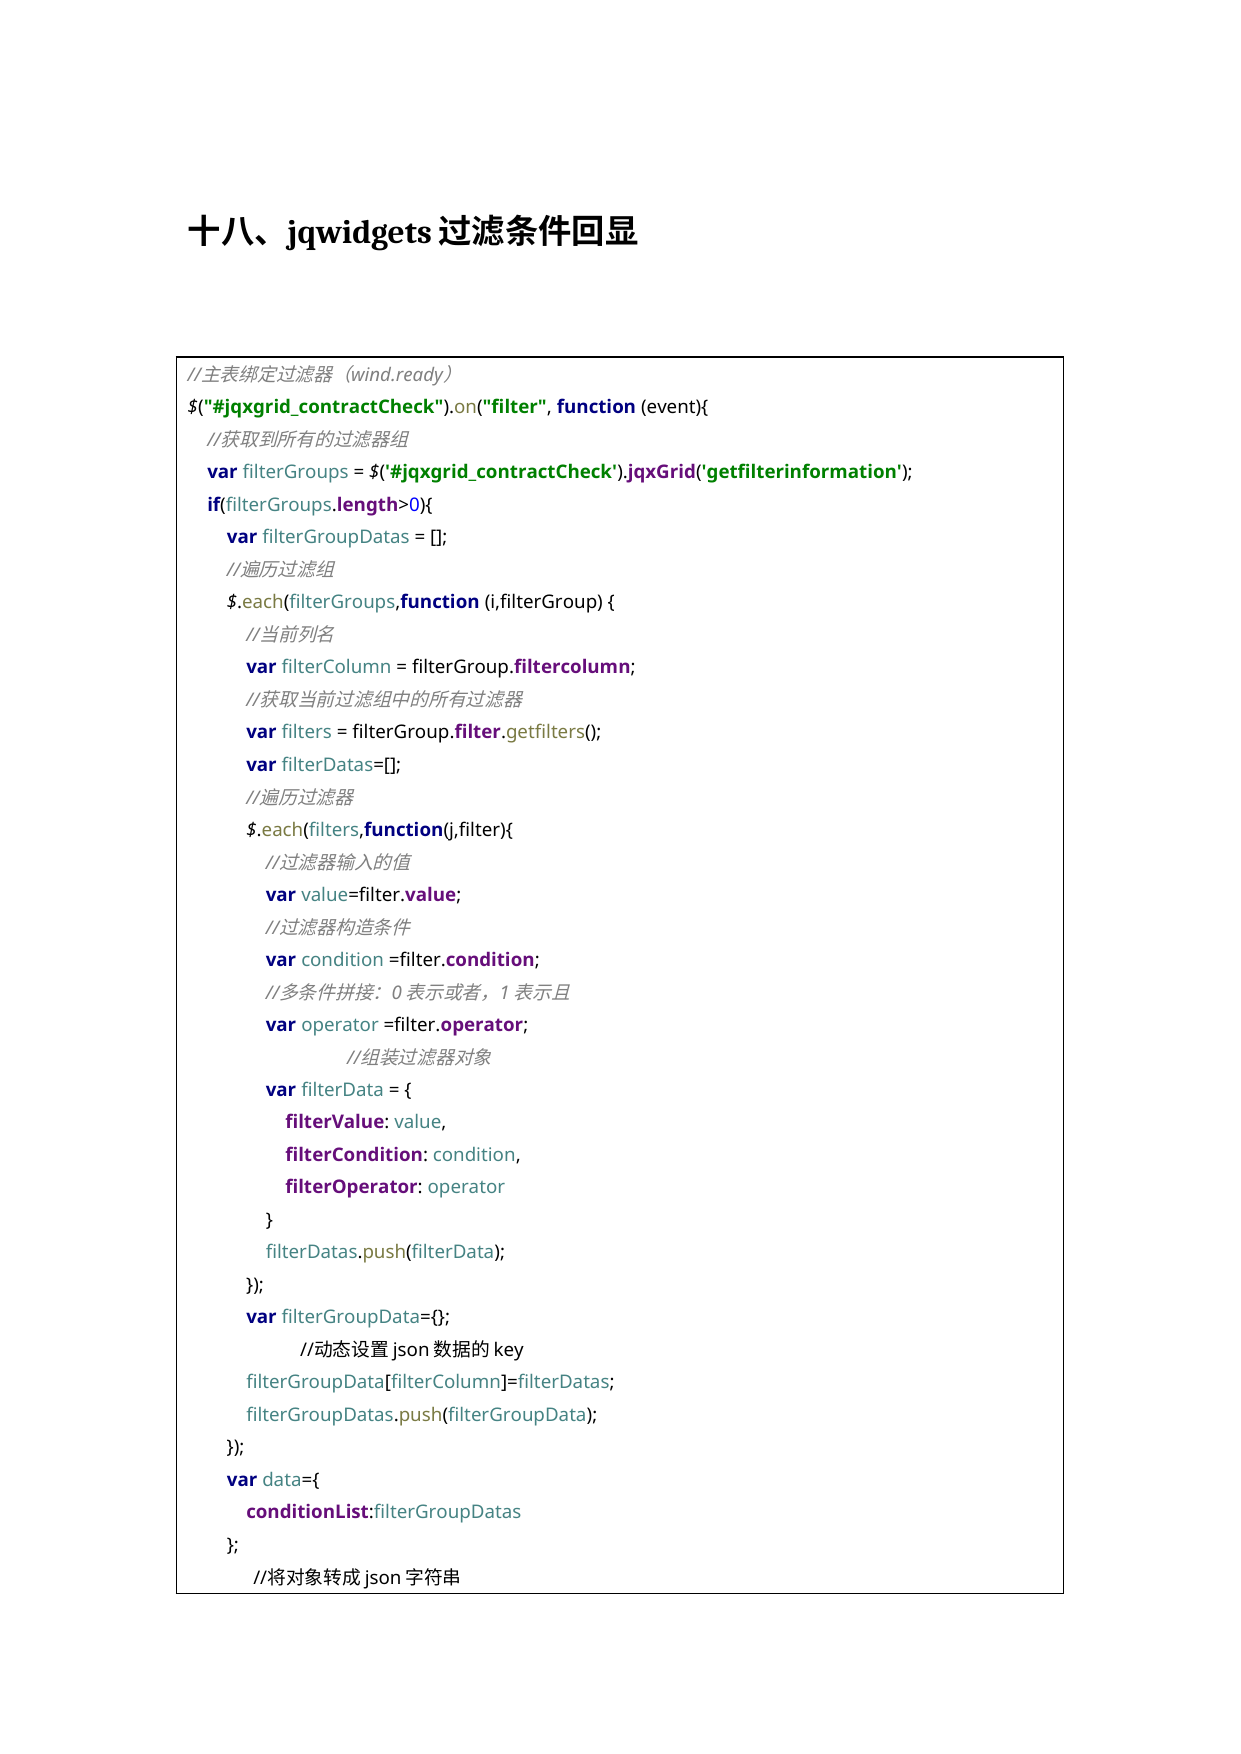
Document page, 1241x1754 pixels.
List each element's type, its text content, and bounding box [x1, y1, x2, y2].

subtitle 十八、jqwidgets过滤条件回显 [187, 197, 1053, 262]
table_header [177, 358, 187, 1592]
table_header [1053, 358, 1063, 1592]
